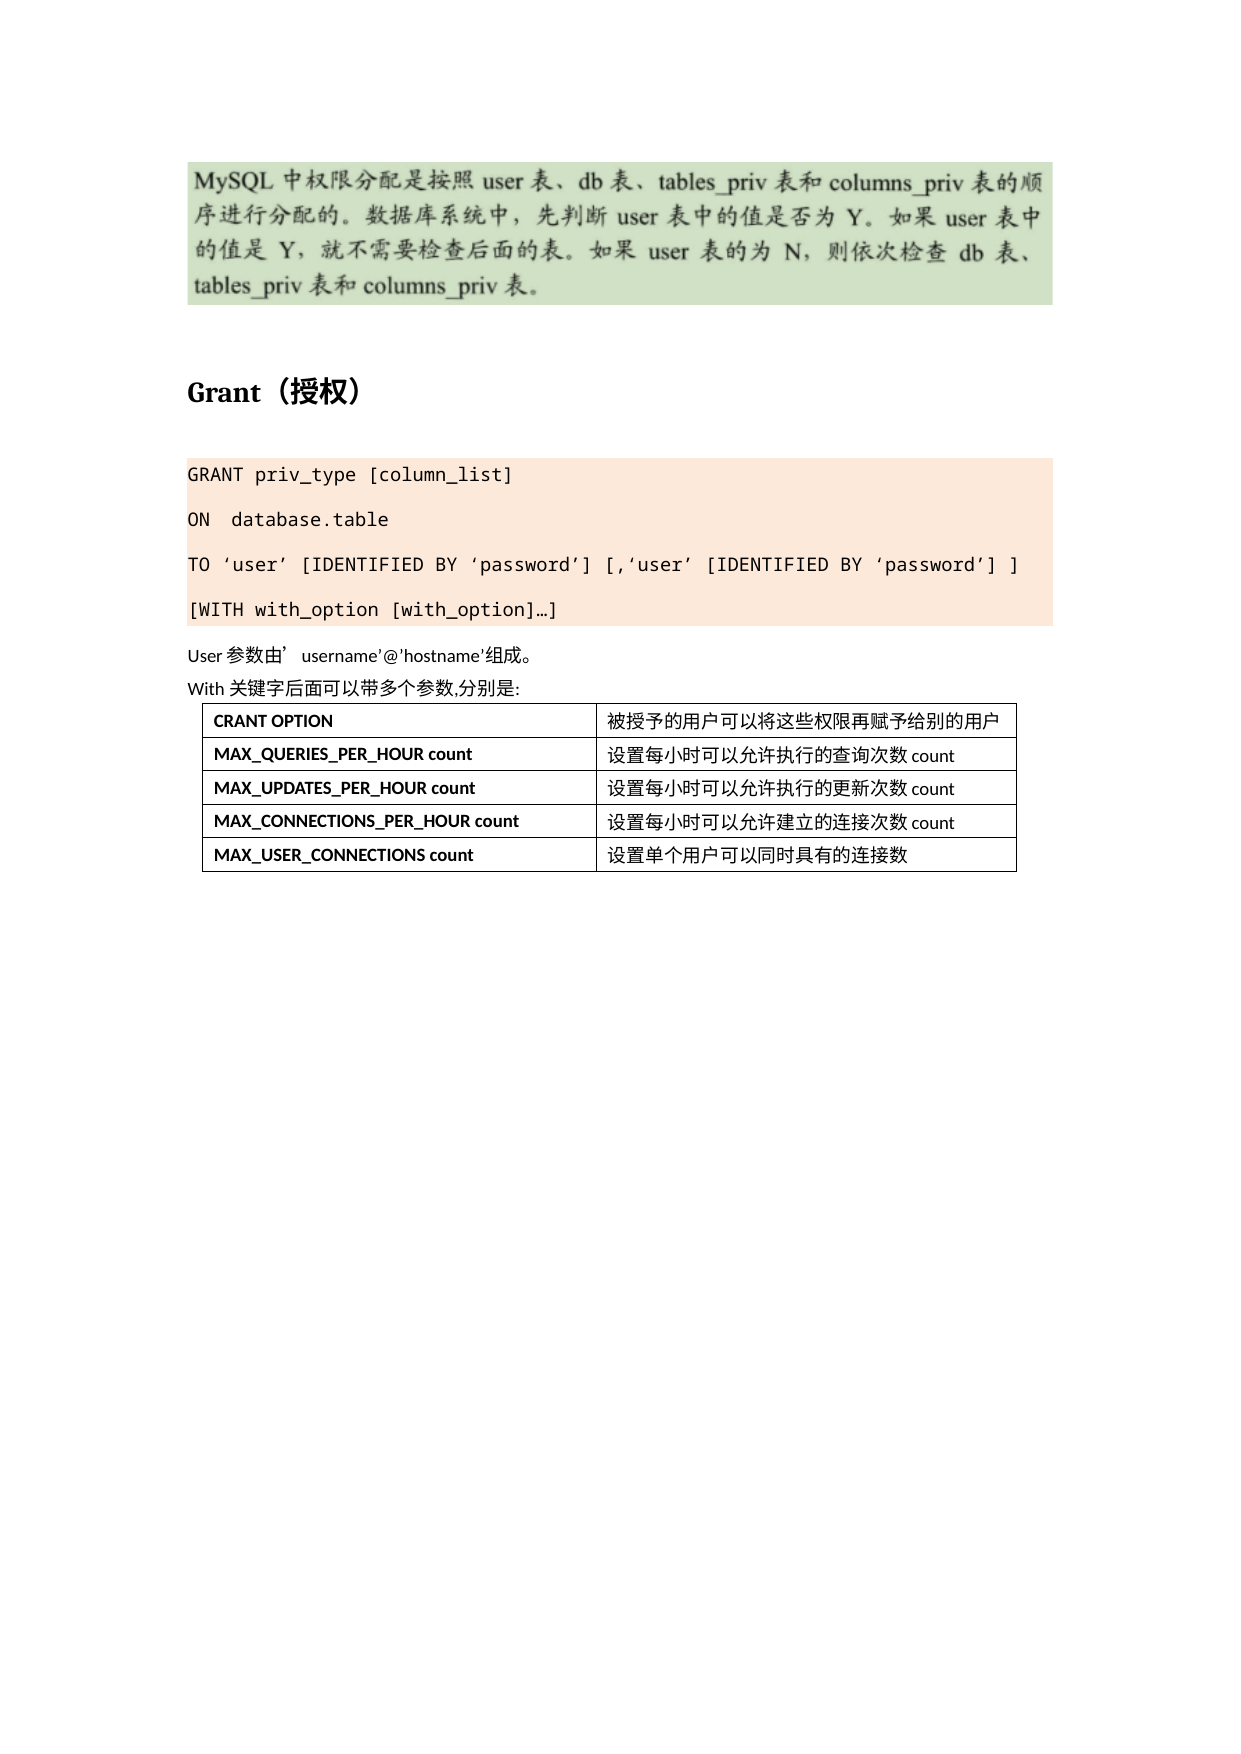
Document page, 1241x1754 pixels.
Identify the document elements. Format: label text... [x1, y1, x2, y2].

text User参数由’username’@’hostname’组成。 [187, 638, 1053, 671]
table_cell 设置每小时可以允许建立的连接次数count [597, 805, 1016, 837]
table_cell 设置每小时可以允许执行的更新次数count [597, 771, 1016, 804]
subtitle Grant（授权） [187, 357, 1053, 422]
table_cell MAX_USER_CONNECTIONS count [203, 838, 596, 871]
table_cell MAX_UPDATES_PER_HOUR count [203, 771, 596, 804]
table_cell MAX_QUERIES_PER_HOUR count [203, 738, 596, 770]
text GRANT priv_type [column_list] [187, 458, 1053, 491]
text ON database.table [187, 503, 1053, 536]
text With 关键字后面可以带多个参数,分别是: [187, 671, 1053, 703]
table_header CRANT OPTION [203, 704, 596, 737]
text TO ‘user’ [IDENTIFIED BY ‘password’] [,‘user’ [IDENTIFIED BY ‘password’] ] [187, 548, 1053, 581]
table_cell MAX_CONNECTIONS_PER_HOUR count [203, 805, 596, 837]
table_cell 设置单个用户可以同时具有的连接数 [597, 838, 1016, 871]
table_cell 设置每小时可以允许执行的查询次数count [597, 738, 1016, 770]
picture [187, 162, 1053, 305]
table_header 被授予的用户可以将这些权限再赋予给别的用户 [597, 704, 1016, 737]
text [WITH with_option [with_option]…] [187, 593, 1053, 626]
